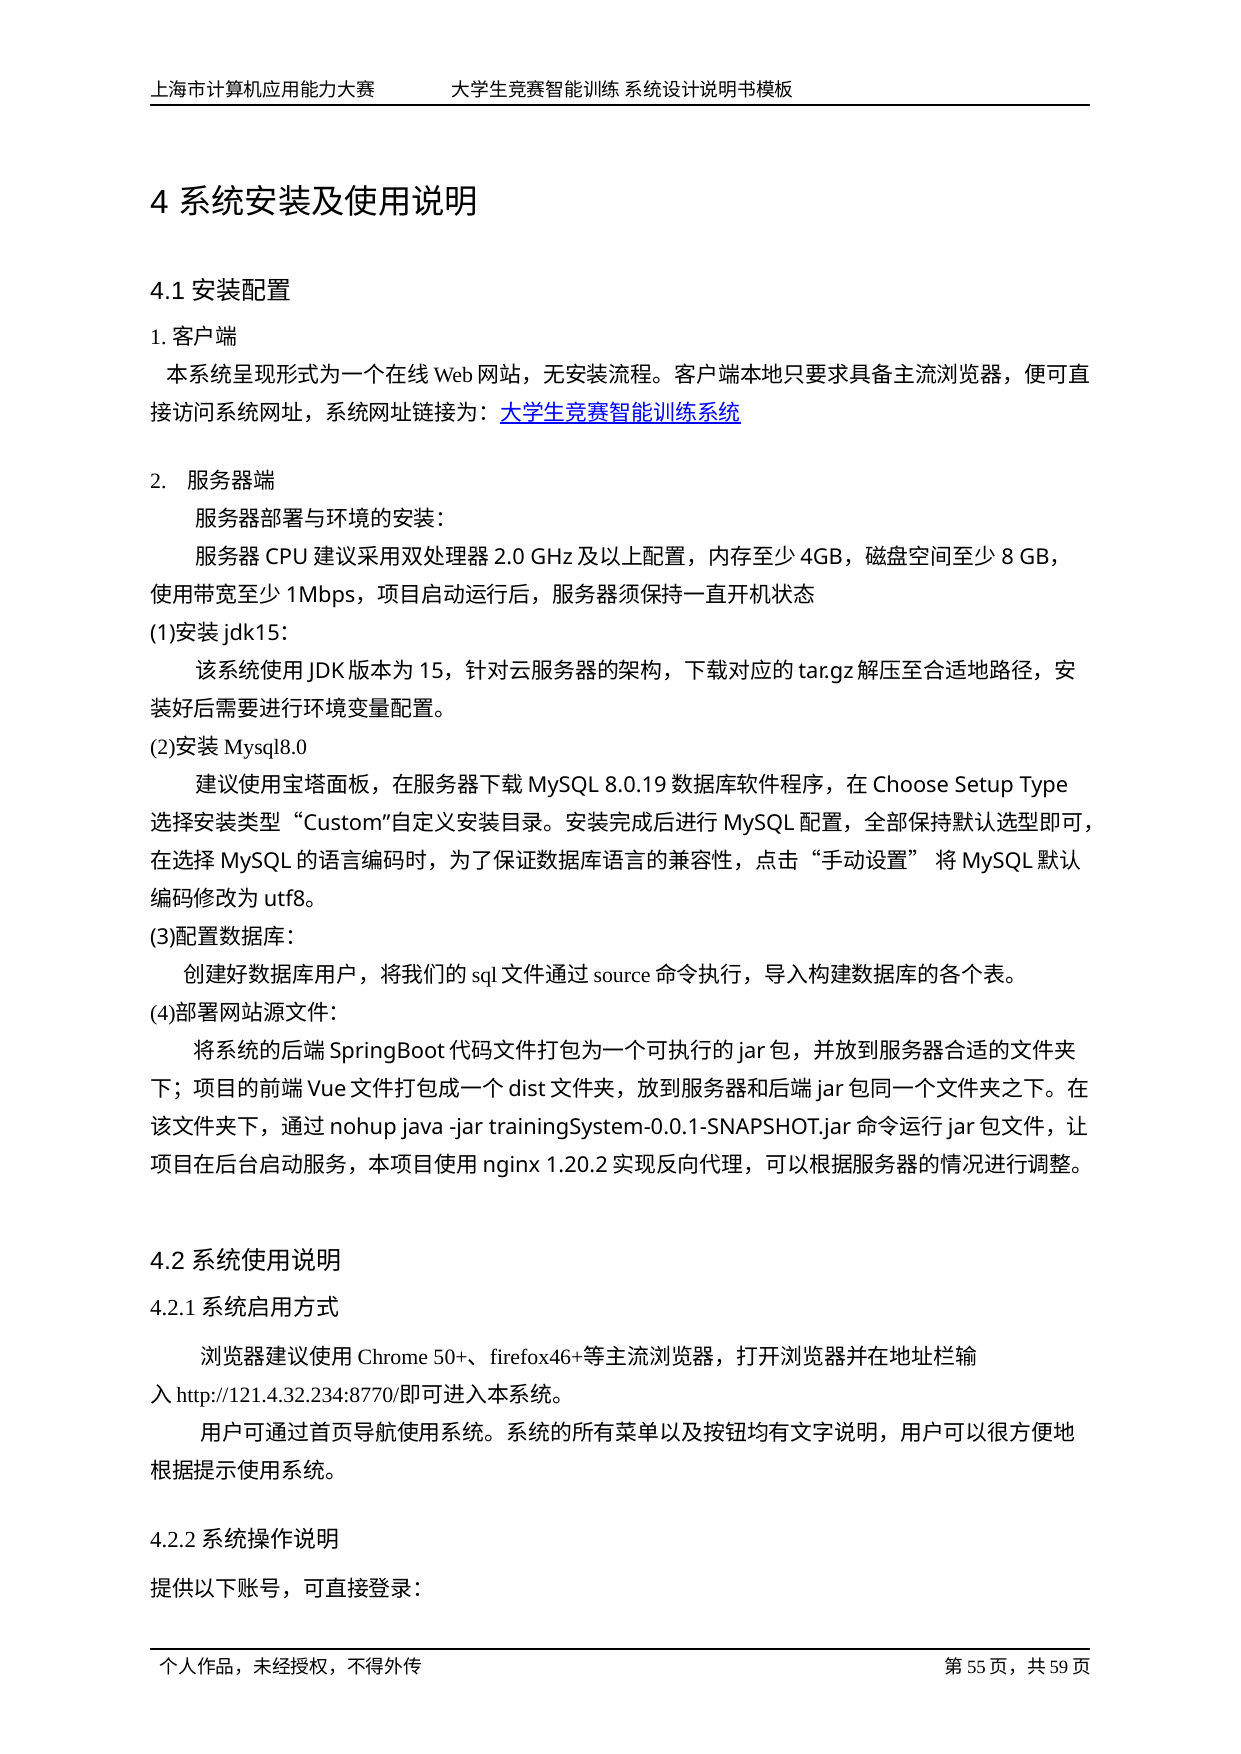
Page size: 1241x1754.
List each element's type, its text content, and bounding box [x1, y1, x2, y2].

text 1. 客户端 [150, 319, 1090, 351]
text 将系统的后端SpringBoot代码文件打包为一个可执行的jar包，并放到服务器合适的文件夹下；项目的前端Vue文件打包成一个dist文件夹，放到服务器和后端jar包同一个文件夹之下。在该文件夹下，通过nohup java -jar trainingSystem-0.0.1-SNAPSHOT.jar命令运行jar包文件，让项目在后台启动服务，本项目使用nginx 1.20.2实现反向代理，可以根据服务器的情况进行调整。 [150, 1033, 1090, 1179]
text 该系统使用JDK版本为15，针对云服务器的架构，下载对应的tar.gz解压至合适地路径，安装好后需要进行环境变量配置。 [150, 653, 1090, 723]
text (4)部署网站源文件： [150, 995, 1090, 1027]
subtitle 4.2.2 系统操作说明 [150, 1521, 1090, 1554]
subtitle 4.1 安装配置 [150, 270, 1090, 307]
text (3)配置数据库： [150, 919, 1090, 951]
text 服务器部署与环境的安装： [150, 501, 1090, 533]
text 建议使用宝塔面板，在服务器下载MySQL 8.0.19数据库软件程序，在Choose Setup Type选择安装类型“Custom”自定义安装目录。安装完成后进行MySQL配置，全部保持默认选型即可，在选择MySQL的语言编码时，为了保证数据库语言的兼容性，点击“手动设置” 将MySQL默认编码修改为utf8。 [150, 767, 1090, 913]
text 创建好数据库用户，将我们的sql文件通过source命令执行，导入构建数据库的各个表。 [150, 957, 1090, 989]
text 浏览器建议使用Chrome 50+、firefox46+等主流浏览器，打开浏览器并在地址栏输入http://121.4.32.234:8770/即可进入本系统。 [150, 1339, 1090, 1409]
subtitle 4 系统安装及使用说明 [150, 175, 1090, 223]
text 提供以下账号，可直接登录： [150, 1571, 1090, 1602]
text (1)安装jdk15： [150, 615, 1090, 647]
subtitle 4.2.1 系统启用方式 [150, 1289, 1090, 1322]
list 服务器端 [150, 463, 1090, 495]
text 本系统呈现形式为一个在线Web网站，无安装流程。客户端本地只要求具备主流浏览器，便可直接访问系统网址，系统网址链接为：大学生竞赛智能训练系统 [150, 357, 1090, 427]
text 用户可通过首页导航使用系统。系统的所有菜单以及按钮均有文字说明，用户可以很方便地根据提示使用系统。 [150, 1415, 1090, 1484]
subtitle 4.2 系统使用说明 [150, 1241, 1090, 1277]
text (2)安装Mysql8.0 [150, 729, 1090, 761]
text 服务器CPU 建议采用双处理器 2.0 GHz及以上配置，内存至少4GB，磁盘空间至少 8 GB，使用带宽至少1Mbps，项目启动运行后，服务器须保持一直开机状态 [150, 539, 1090, 609]
